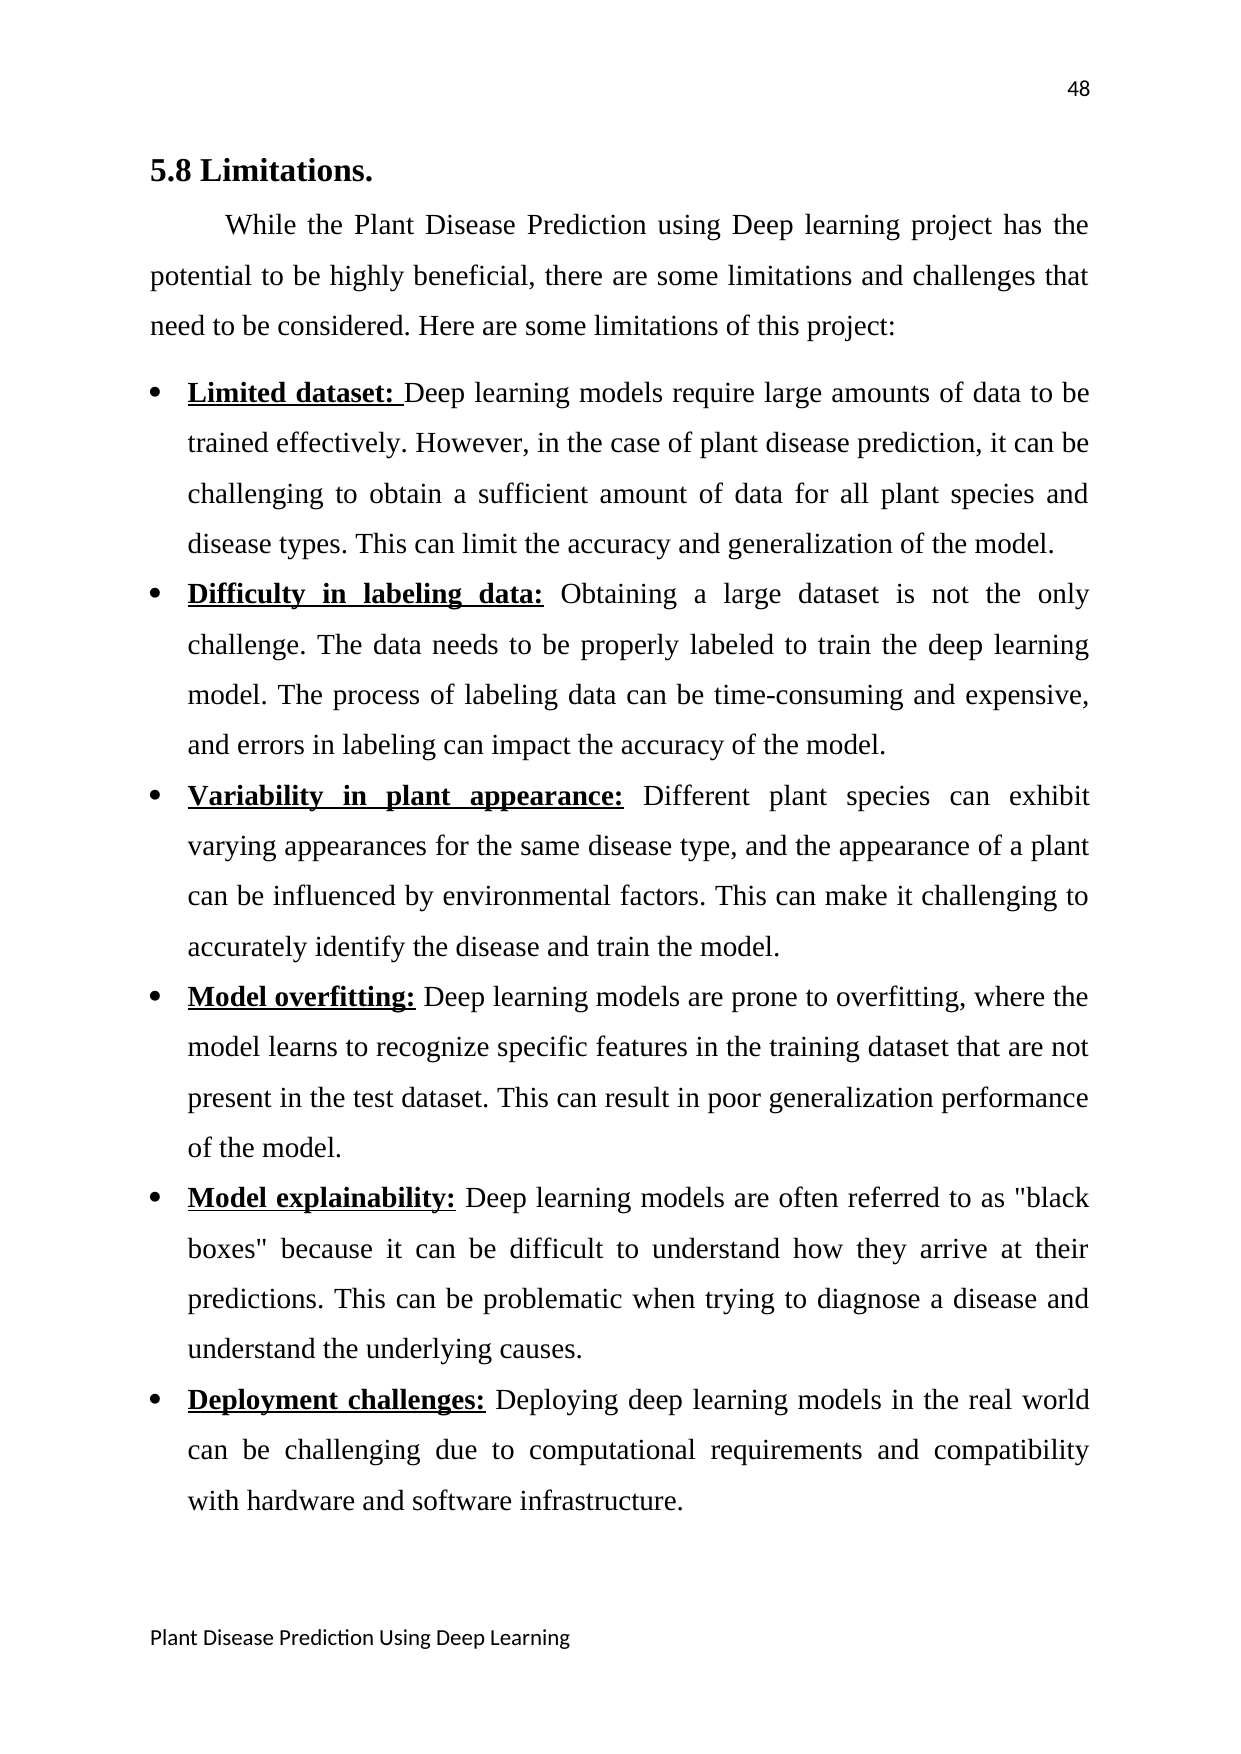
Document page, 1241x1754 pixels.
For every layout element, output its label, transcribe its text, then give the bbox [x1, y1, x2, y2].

list Model overfitting: Deep learning models are prone to overfitting, where the model learns to recognize specific features in the training dataset that are not present in the test dataset. This can result in poor generalization performance of the model. [150, 979, 1090, 1164]
list Limited dataset: Deep learning models require large amounts of data to be trained effectively. However, in the case of plant disease prediction, it can be challenging to obtain a sufficient amount of data for all plant species and disease types. This can limit the accuracy and generalization of the model. [150, 375, 1090, 560]
list Deployment challenges: Deploying deep learning models in the real world can be challenging due to computational requirements and compatibility with hardware and software infrastructure. [150, 1382, 1090, 1516]
text While the Plant Disease Prediction using Deep learning project has the potential to be highly beneficial, there are some limitations and challenges that need to be considered. Here are some limitations of this project: [150, 207, 1090, 342]
text 5.8 Limitations. [150, 150, 1090, 188]
list Difficulty in labeling data: Obtaining a large dataset is not the only challenge. The data needs to be properly labeled to train the deep learning model. The process of labeling data can be time-consuming and expensive, and errors in labeling can impact the accuracy of the model. [150, 576, 1090, 761]
list Model explainability: Deep learning models are often referred to as "black boxes" because it can be difficult to understand how they arrive at their predictions. This can be problematic when trying to diagnose a disease and understand the underlying causes. [150, 1181, 1090, 1365]
list Variability in plant appearance: Different plant species can exhibit varying appearances for the same disease type, and the appearance of a plant can be influenced by environmental factors. This can make it challenging to accurately identify the disease and train the model. [150, 778, 1090, 962]
